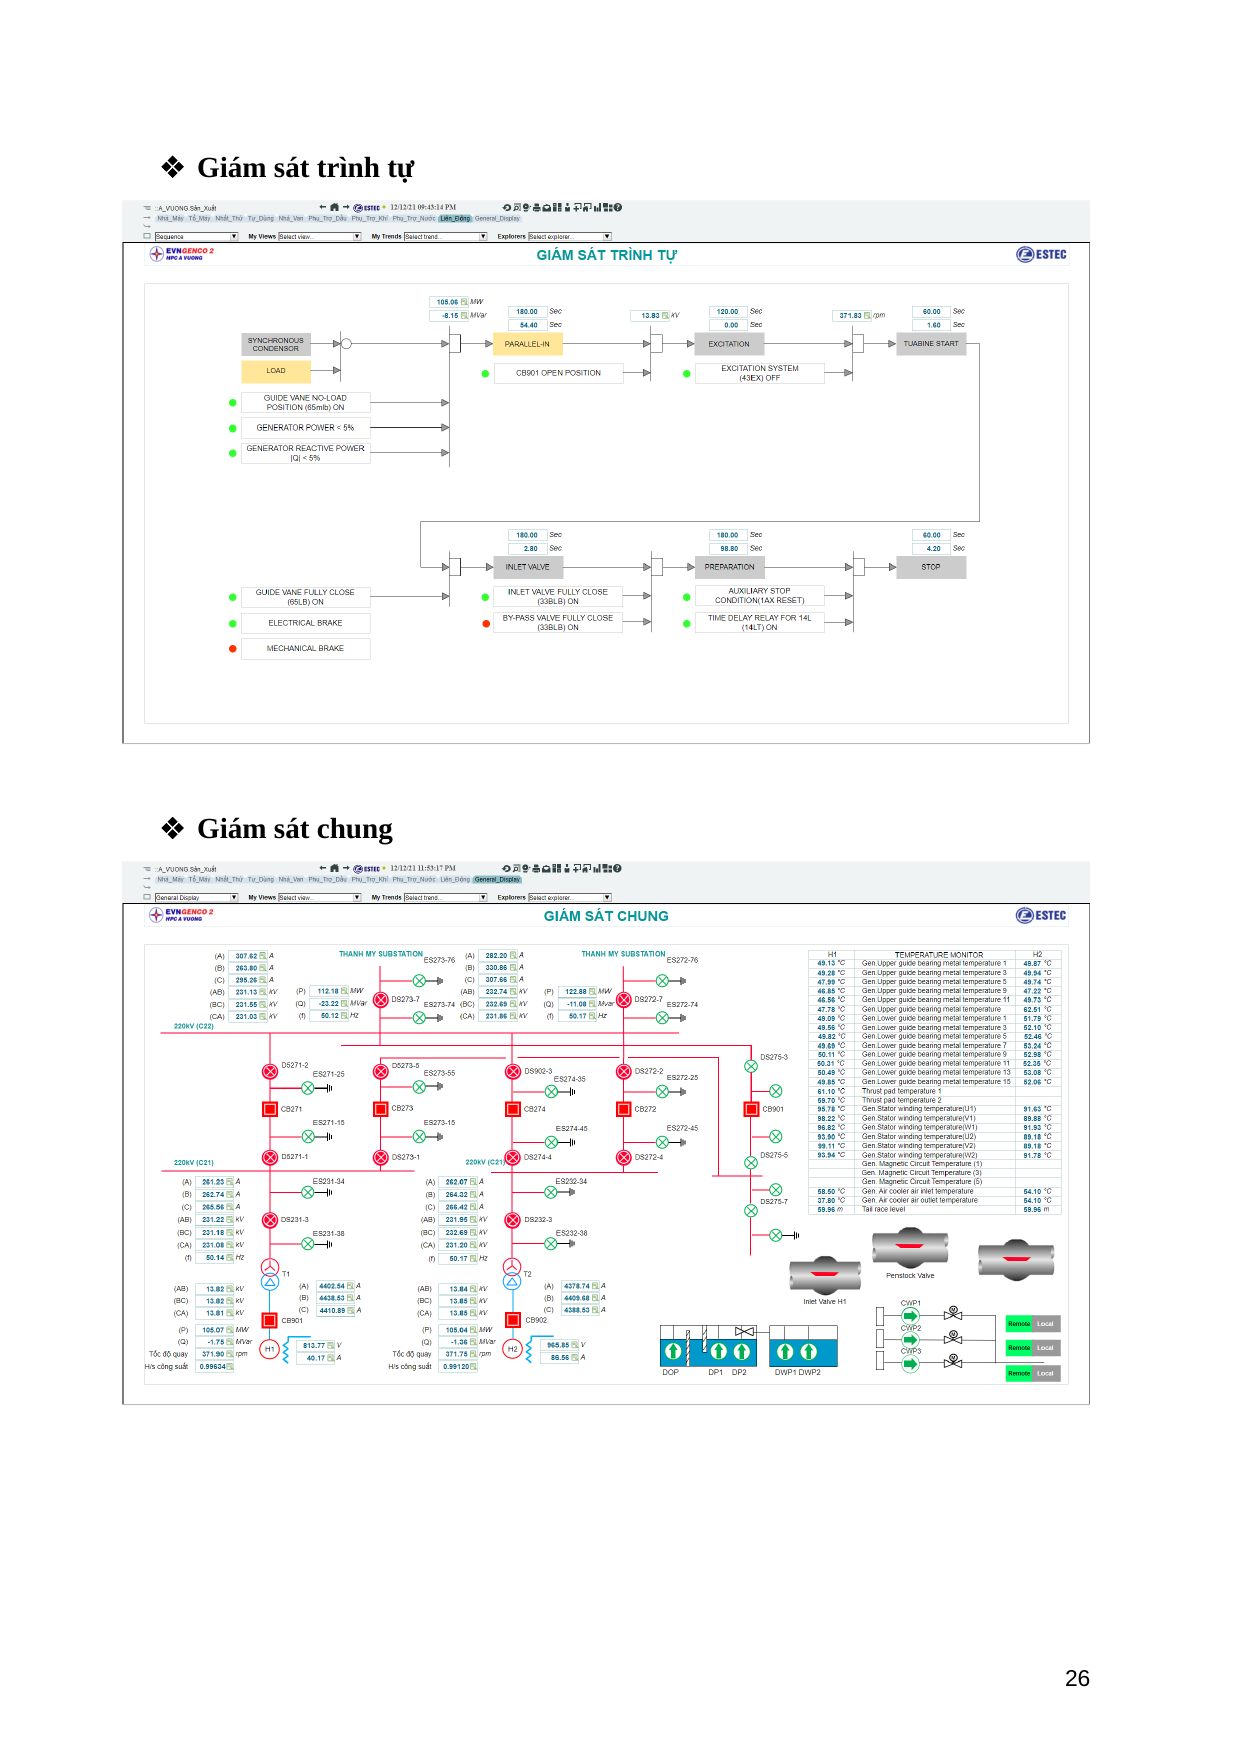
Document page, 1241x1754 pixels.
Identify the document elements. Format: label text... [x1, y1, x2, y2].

list Giám sát trình tự [159, 150, 1090, 184]
picture [121, 861, 1091, 1407]
picture [121, 200, 1091, 746]
list Giám sát chung [159, 811, 1090, 845]
